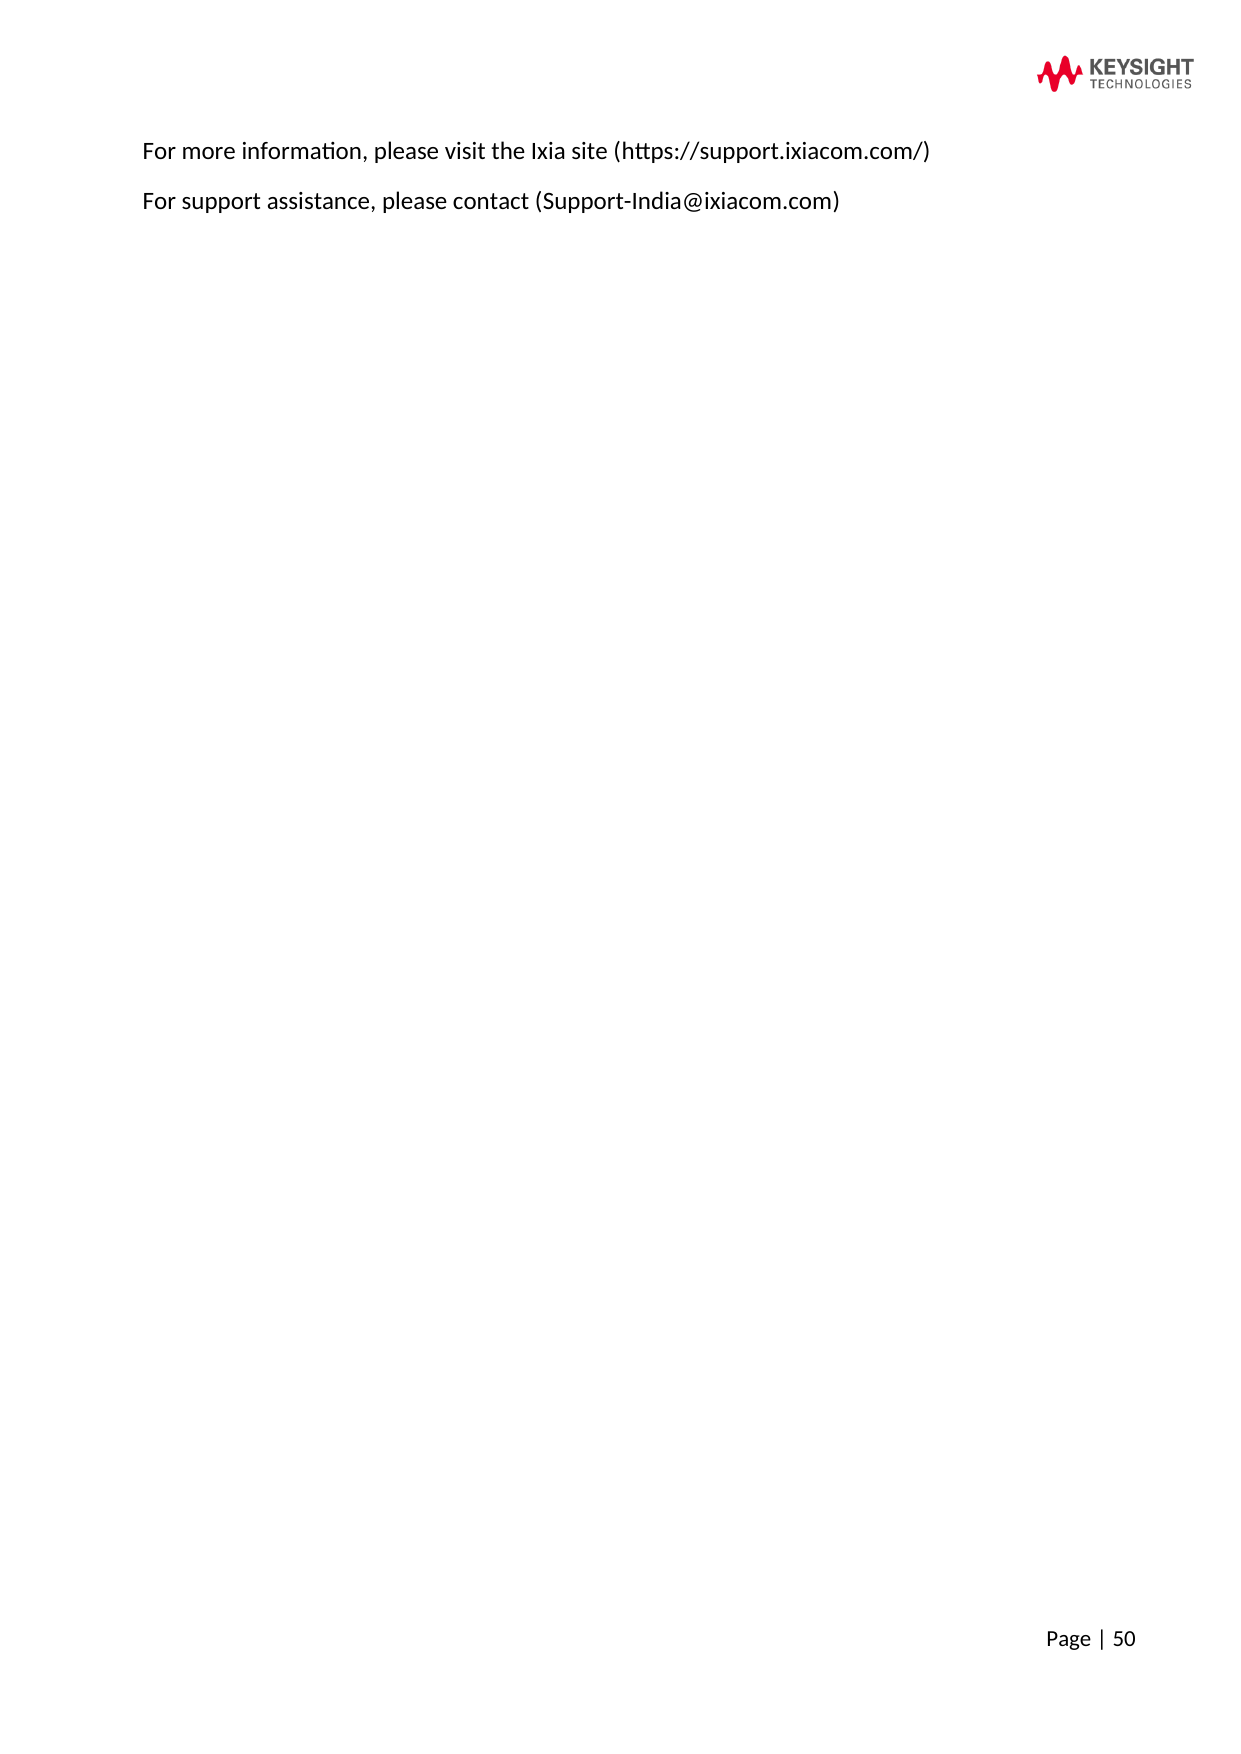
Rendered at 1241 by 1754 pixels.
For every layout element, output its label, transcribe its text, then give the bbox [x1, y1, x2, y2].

text For more information, please visit the Ixia site (https://support.ixiacom.com/) For support assistance, please contact (Support-India@ixiacom.com) [142, 135, 933, 216]
picture [1035, 46, 1196, 97]
